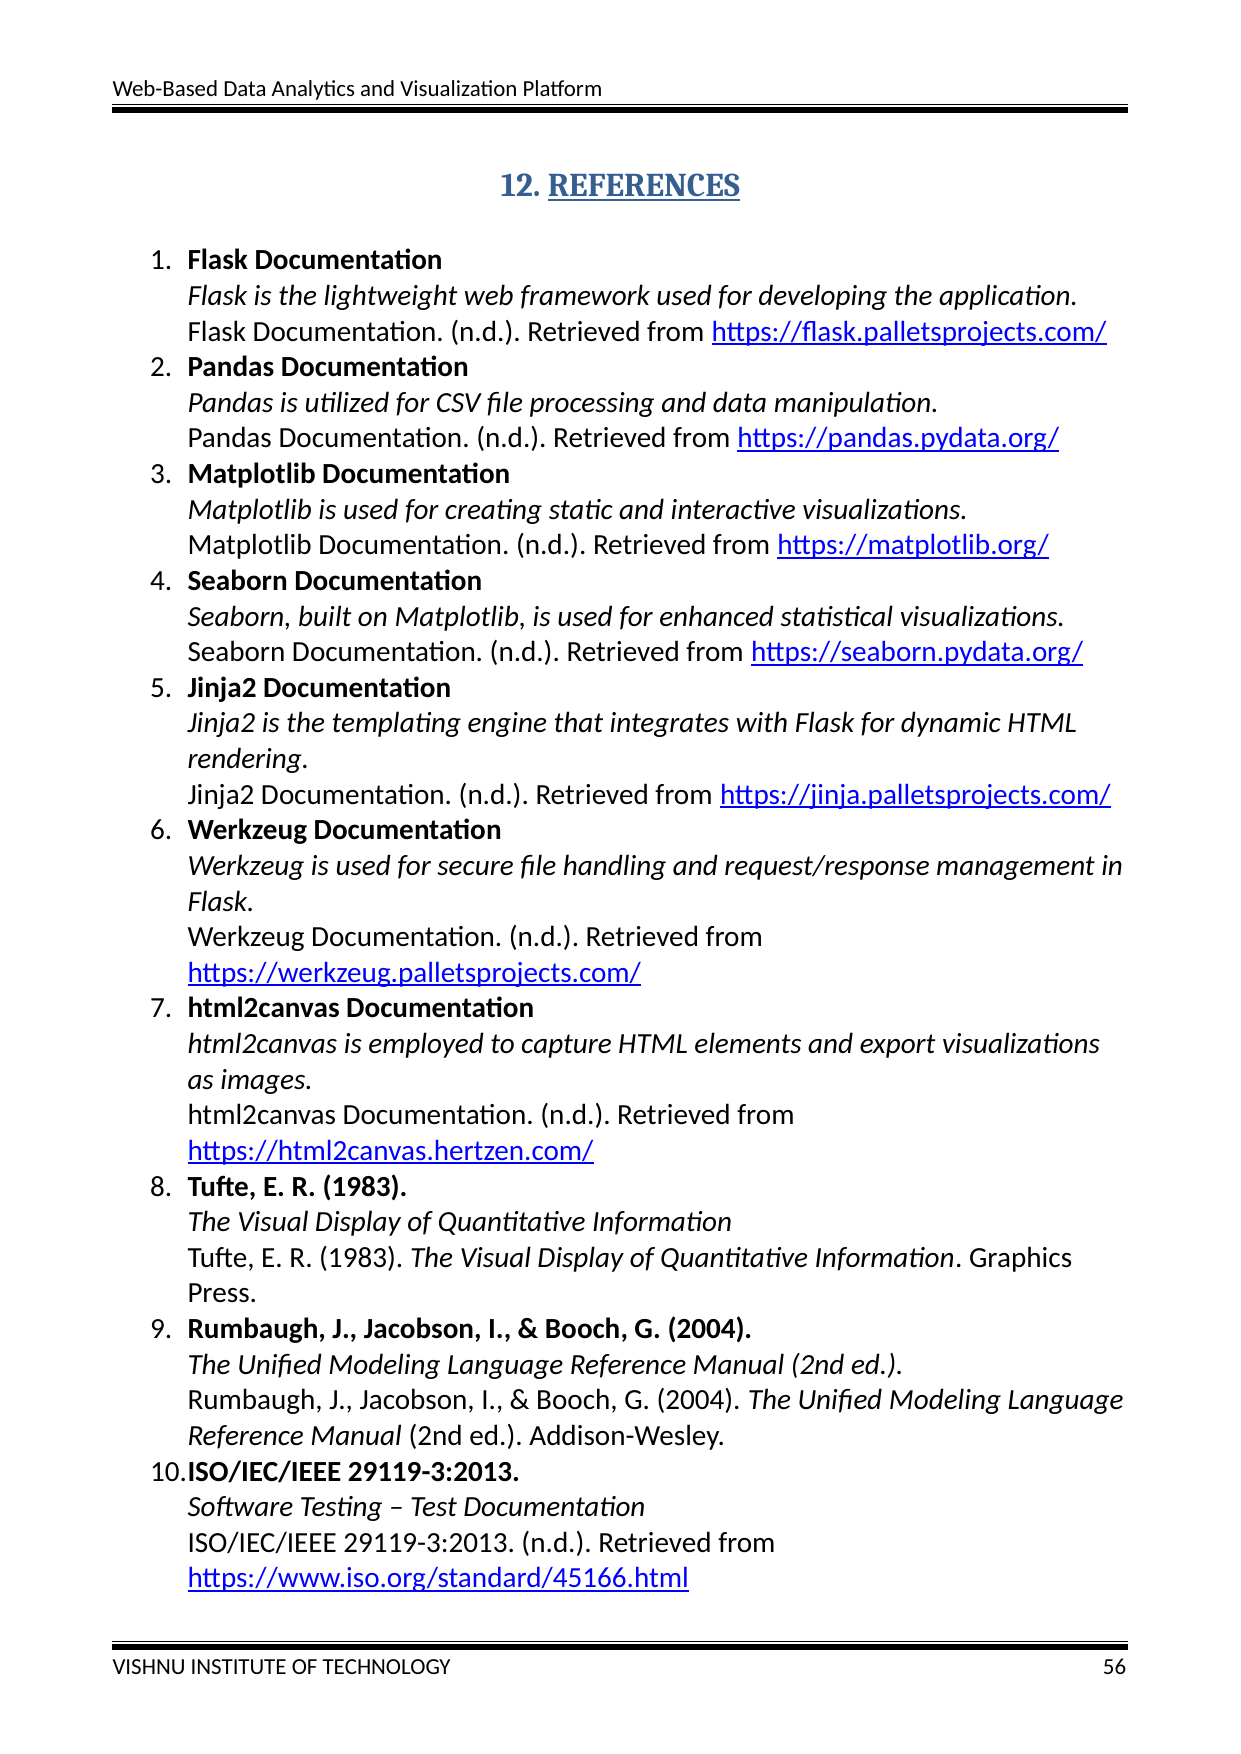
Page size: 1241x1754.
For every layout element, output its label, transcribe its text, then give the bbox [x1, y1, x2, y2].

list html2canvas Documentation html2canvas is employed to capture HTML elements and export visualizations as images. html2canvas Documentation. (n.d.). Retrieved from https://html2canvas.hertzen.com/ [150, 989, 1128, 1168]
list ISO/IEC/IEEE 29119-3:2013. Software Testing – Test Documentation ISO/IEC/IEEE 29119-3:2013. (n.d.). Retrieved from https://www.iso.org/standard/45166.html [150, 1453, 1128, 1595]
list Pandas Documentation Pandas is utilized for CSV file processing and data manipulation. Pandas Documentation. (n.d.). Retrieved from https://pandas.pydata.org/ [150, 348, 1128, 455]
list Flask Documentation Flask is the lightweight web framework used for developing the application. Flask Documentation. (n.d.). Retrieved from https://flask.palletsprojects.com/ [150, 241, 1128, 348]
list Tufte, E. R. (1983). The Visual Display of Quantitative Information Tufte, E. R. (1983). The Visual Display of Quantitative Information. Graphics Press. [150, 1168, 1128, 1310]
list Jinja2 Documentation Jinja2 is the templating engine that integrates with Flask for dynamic HTML rendering. Jinja2 Documentation. (n.d.). Retrieved from https://jinja.palletsprojects.com/ [150, 669, 1128, 811]
list Matplotlib Documentation Matplotlib is used for creating static and interactive visualizations. Matplotlib Documentation. (n.d.). Retrieved from https://matplotlib.org/ [150, 455, 1128, 562]
list Rumbaugh, J., Jacobson, I., & Booch, G. (2004). The Unified Modeling Language Reference Manual (2nd ed.). Rumbaugh, J., Jacobson, I., & Booch, G. (2004). The Unified Modeling Language Reference Manual (2nd ed.). Addison-Wesley. [150, 1310, 1128, 1453]
list Seaborn Documentation Seaborn, built on Matplotlib, is used for enhanced statistical visualizations. Seaborn Documentation. (n.d.). Retrieved from https://seaborn.pydata.org/ [150, 562, 1128, 669]
list Werkzeug Documentation Werkzeug is used for secure file handling and request/response management in Flask. Werkzeug Documentation. (n.d.). Retrieved from https://werkzeug.palletsprojects.com/ [150, 811, 1128, 989]
subtitle 12. REFERENCES [112, 167, 1128, 205]
